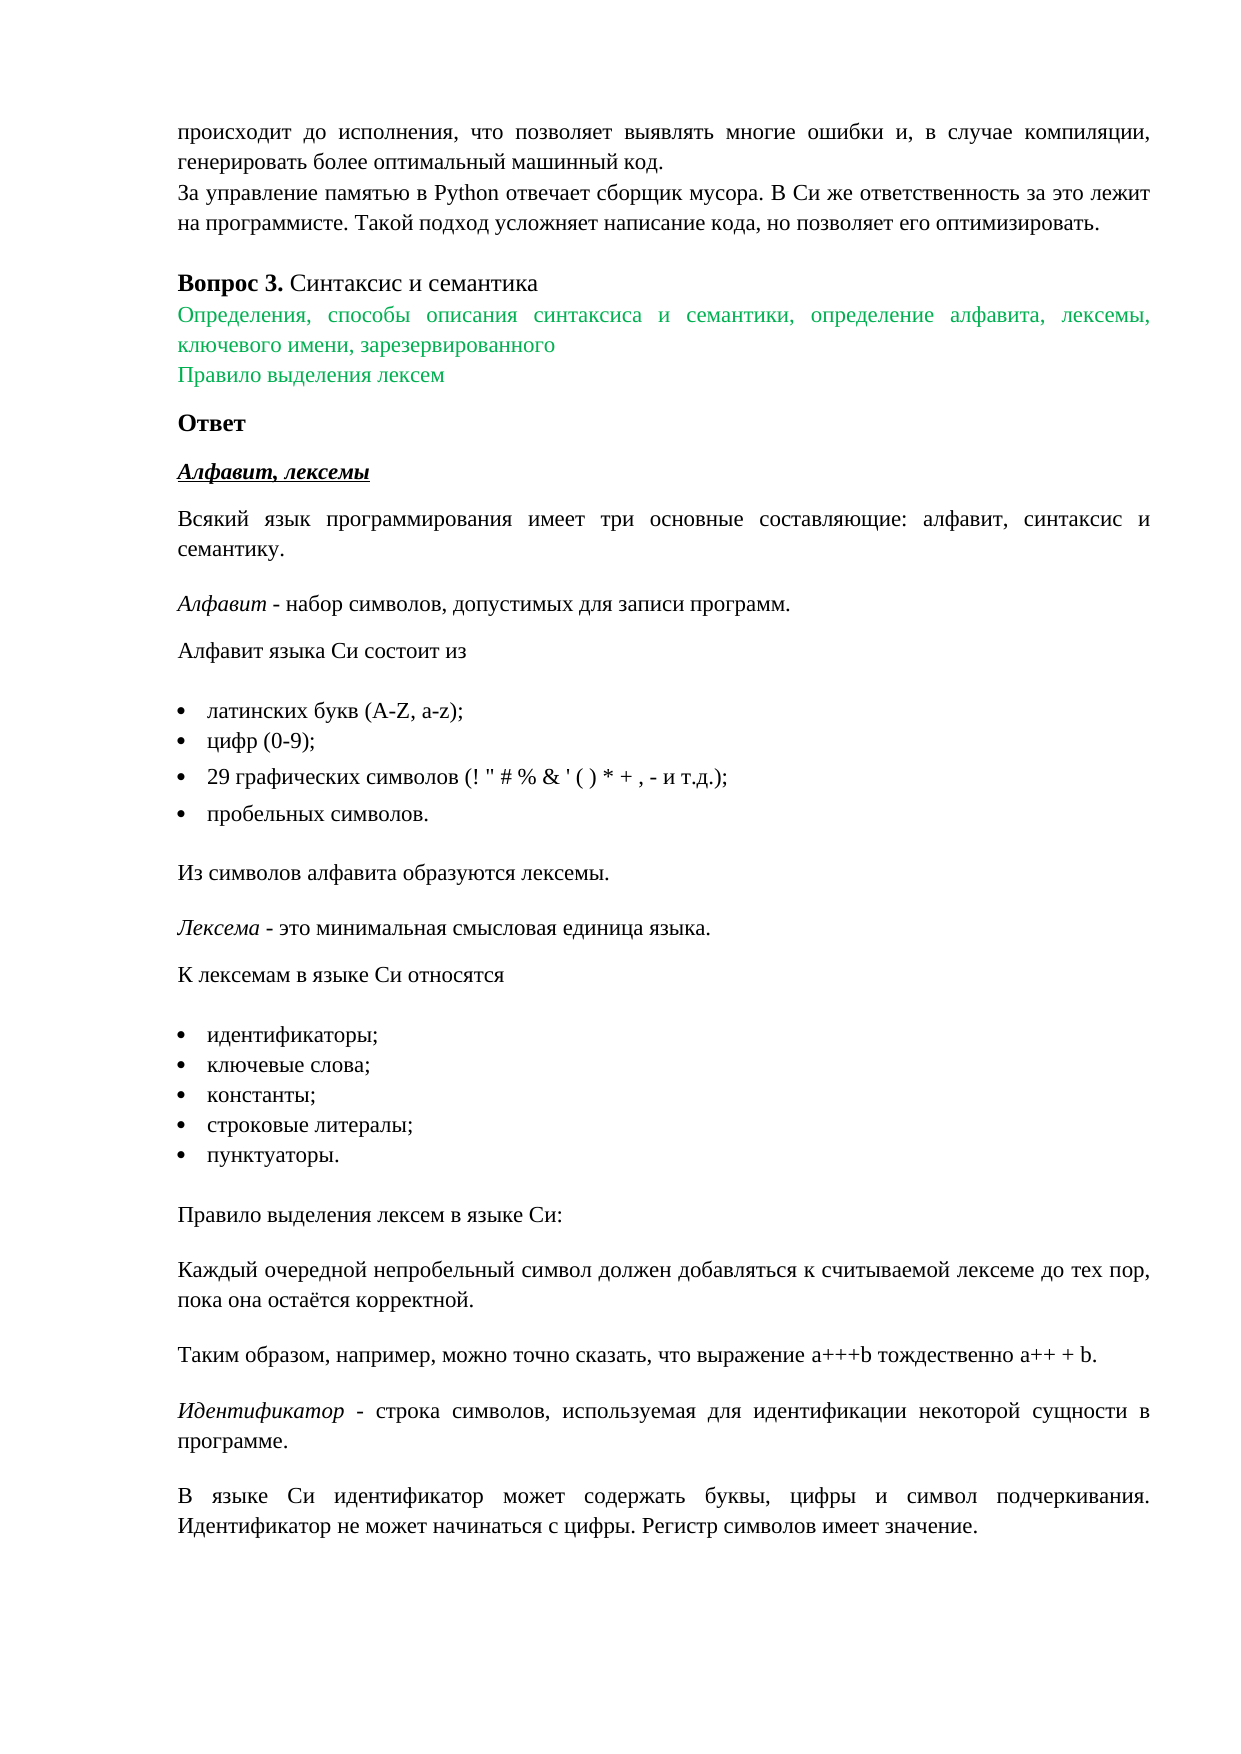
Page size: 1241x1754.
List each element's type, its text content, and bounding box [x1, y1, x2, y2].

text За управление памятью в Python отвечает сборщик мусора. В Си же ответственность за это лежит на программисте. Такой подход усложняет написание кода, но позволяет его оптимизировать. [177, 178, 1152, 235]
text Ответ [177, 408, 1152, 437]
subtitle Вопрос 3. Синтаксис и семантика [177, 268, 1152, 297]
text Правило выделения лексем в языке Си: [177, 1201, 1152, 1227]
text Лексема - это минимальная смысловая единица языка. [177, 914, 1152, 941]
list идентификаторы; [177, 1021, 1152, 1047]
text Всякий язык программирования имеет три основные составляющие: алфавит, синтаксис и семантику. [177, 505, 1152, 562]
text Правило выделения лексем [177, 362, 1152, 388]
list 29 графических символов (! " # % & ' ( ) * + , - и т.д.); [177, 763, 1152, 790]
text Алфавит, лексемы [177, 458, 1152, 484]
text Идентификатор - строка символов, используемая для идентификации некоторой сущности в программе. [177, 1397, 1152, 1453]
text Определения, способы описания синтаксиса и семантики, определение алфавита, лексемы, ключевого имени, зарезервированного [177, 301, 1152, 358]
list ключевые слова; [177, 1051, 1152, 1077]
list строковые литералы; [177, 1111, 1152, 1138]
list цифр (0-9); [177, 727, 1152, 753]
list константы; [177, 1081, 1152, 1107]
text К лексемам в языке Си относятся [177, 961, 1152, 988]
list пробельных символов. [177, 800, 1152, 826]
list пунктуаторы. [177, 1141, 1152, 1168]
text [177, 118, 1152, 175]
list латинских букв (A-Z, a-z); [177, 697, 1152, 723]
text Алфавит - набор символов, допустимых для записи программ. [177, 590, 1152, 617]
text В языке Си идентификатор может содержать буквы, цифры и символ подчеркивания. Идентификатор не может начинаться с цифры. Регистр символов имеет значение. [177, 1482, 1152, 1539]
text Таким образом, например, можно точно сказать, что выражение a+++b тождественно a++ + b. [177, 1341, 1152, 1368]
text Алфавит языка Си состоит из [177, 637, 1152, 664]
text Из символов алфавита образуются лексемы. [177, 859, 1152, 886]
text Каждый очередной непробельный символ должен добавляться к считываемой лексеме до тех пор, пока она остаётся корректной. [177, 1256, 1152, 1313]
